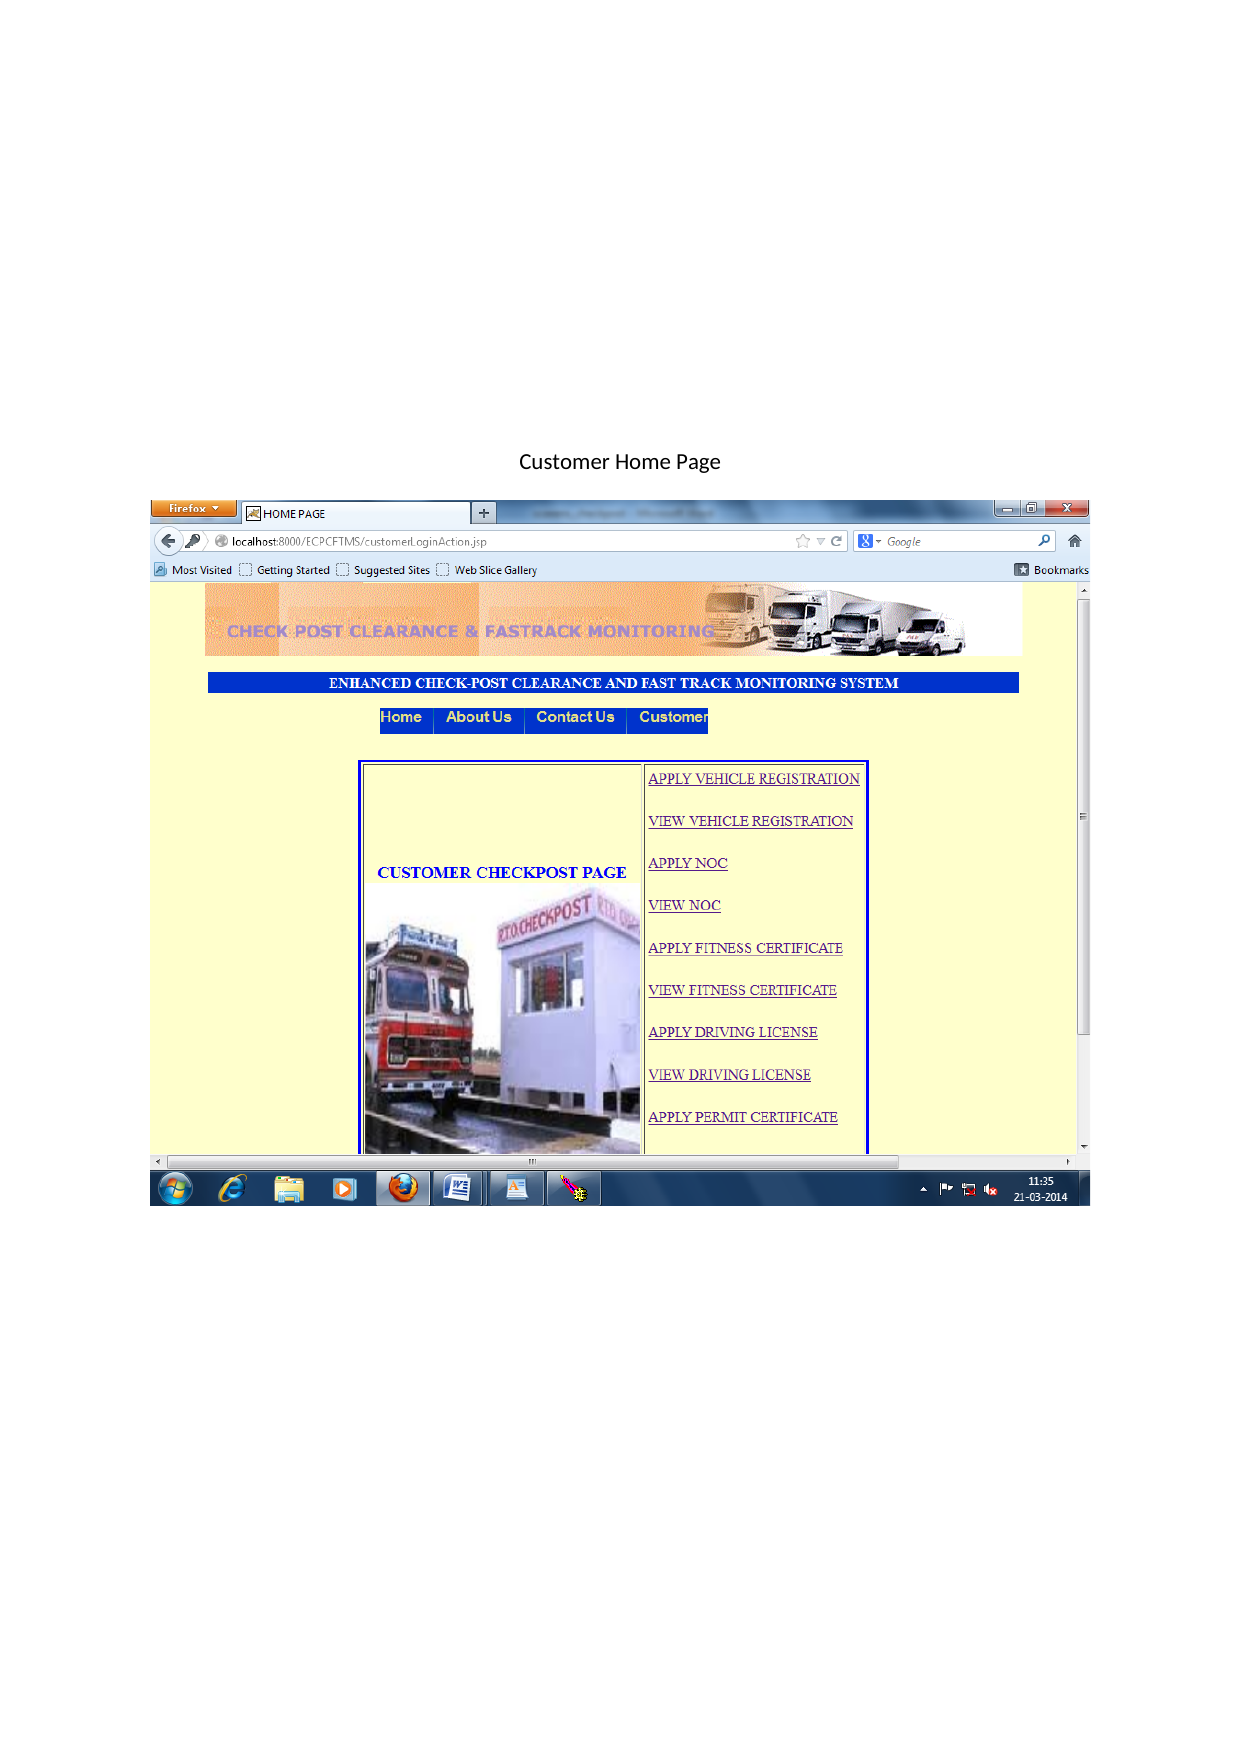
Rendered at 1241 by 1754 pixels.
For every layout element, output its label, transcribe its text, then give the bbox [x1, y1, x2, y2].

text Customer Home Page [150, 447, 1090, 475]
picture [150, 500, 1091, 1206]
